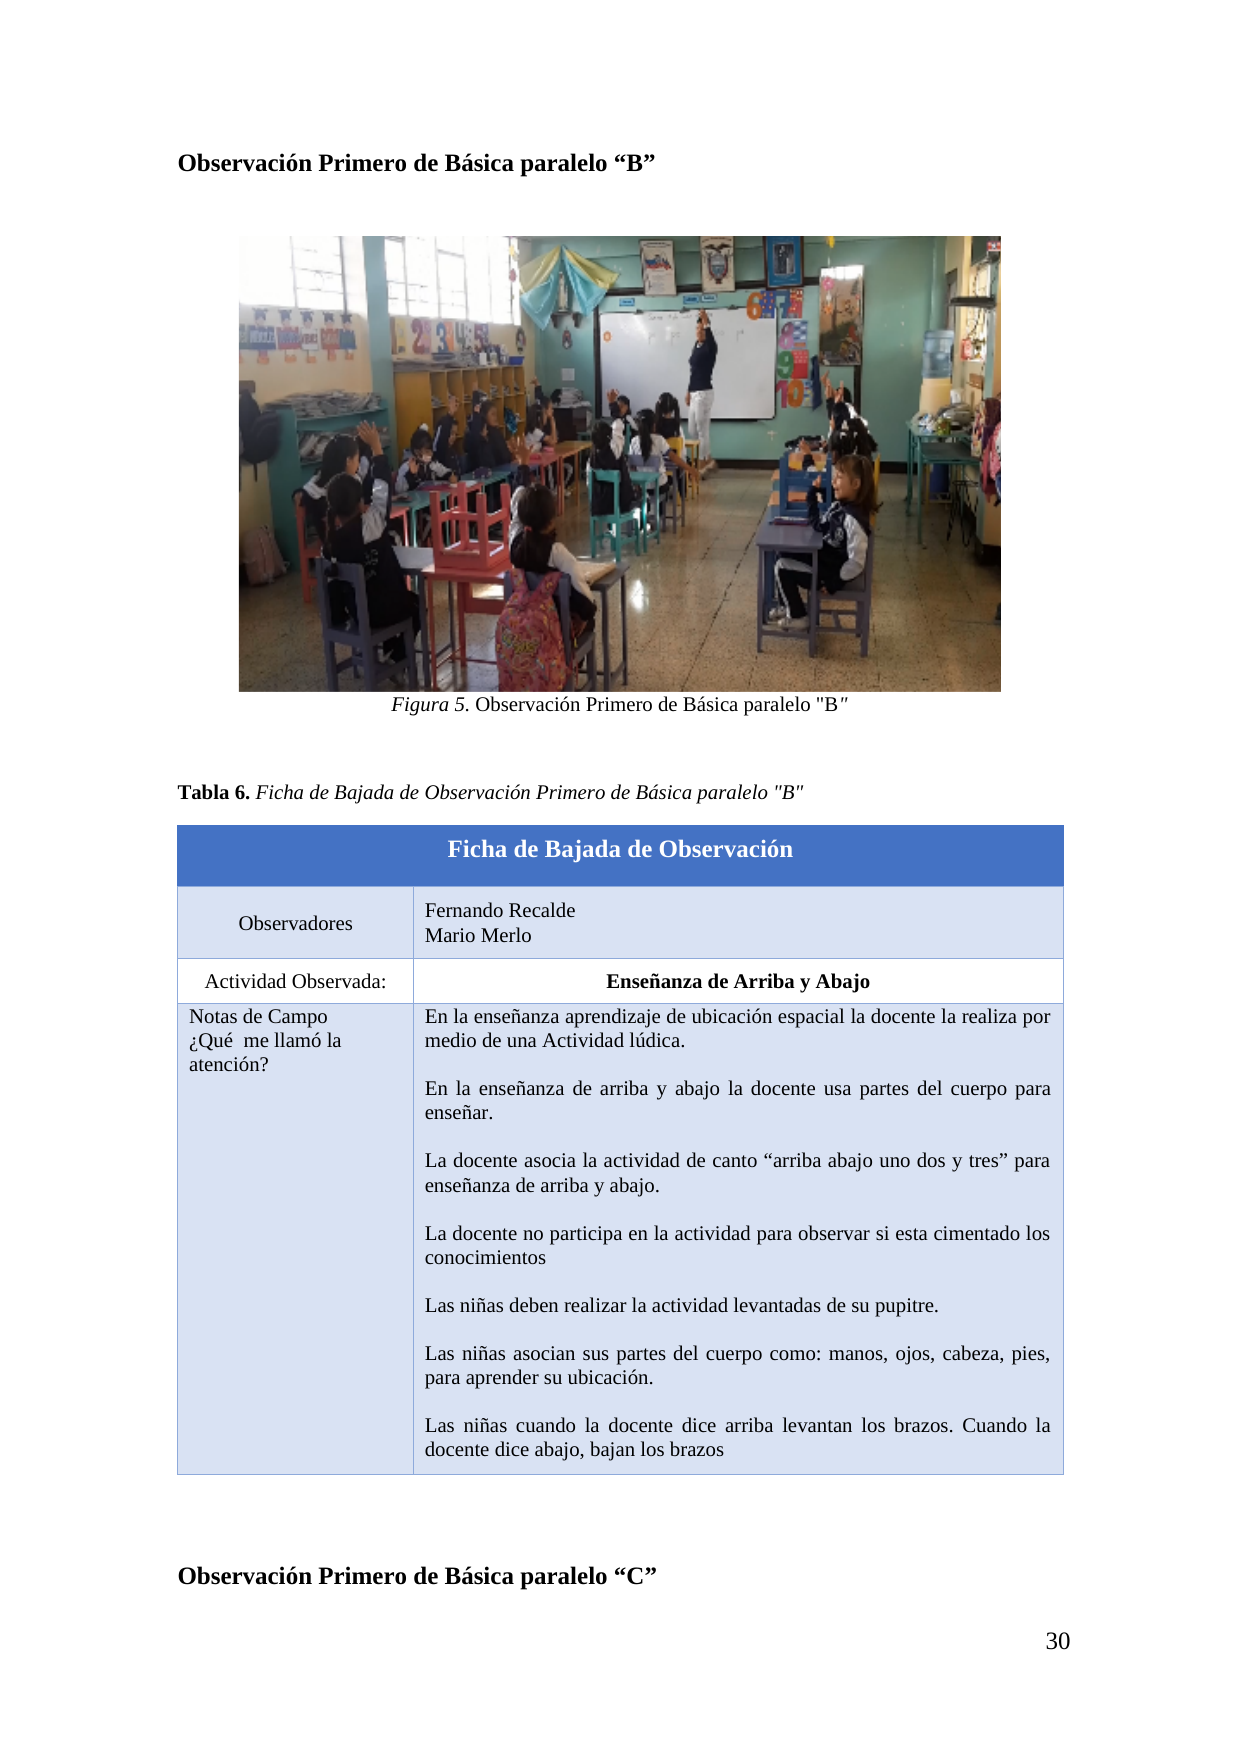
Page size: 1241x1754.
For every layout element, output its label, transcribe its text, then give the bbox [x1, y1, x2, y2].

table_cell Actividad Observada: [178, 959, 413, 1003]
text Tabla 6. Ficha de Bajada de Observación Primero de Básica paralelo "B" [177, 780, 1063, 804]
table_cell Notas de Campo ¿Qué me llamó la atención? [178, 1004, 413, 1474]
table_cell Observadores [178, 887, 413, 958]
table_cell En la enseñanza aprendizaje de ubicación espacial la docente la realiza por medio de una Actividad lúdica. En la enseñanza de arriba y abajo la docente usa partes del cuerpo para enseñar. La docente asocia la actividad de canto “arriba abajo uno dos y tres” para enseñanza de arriba y abajo. La docente no participa en la actividad para observar si esta cimentado los conocimientos Las niñas deben realizar la actividad levantadas de su pupitre. Las niñas asocian sus partes del cuerpo como: manos, ojos, cabeza, pies, para aprender su ubicación. Las niñas cuando la docente dice arriba levantan los brazos. Cuando la docente dice abajo, bajan los brazos [414, 1004, 1063, 1474]
table_header Ficha de Bajada de Observación [178, 826, 1063, 886]
text Observación Primero de Básica paralelo “C” [177, 1561, 1063, 1590]
table_cell Fernando Recalde Mario Merlo [414, 887, 1063, 958]
table_cell Enseñanza de Arriba y Abajo [414, 959, 1063, 1003]
text Observación Primero de Básica paralelo “B” [177, 148, 1063, 176]
